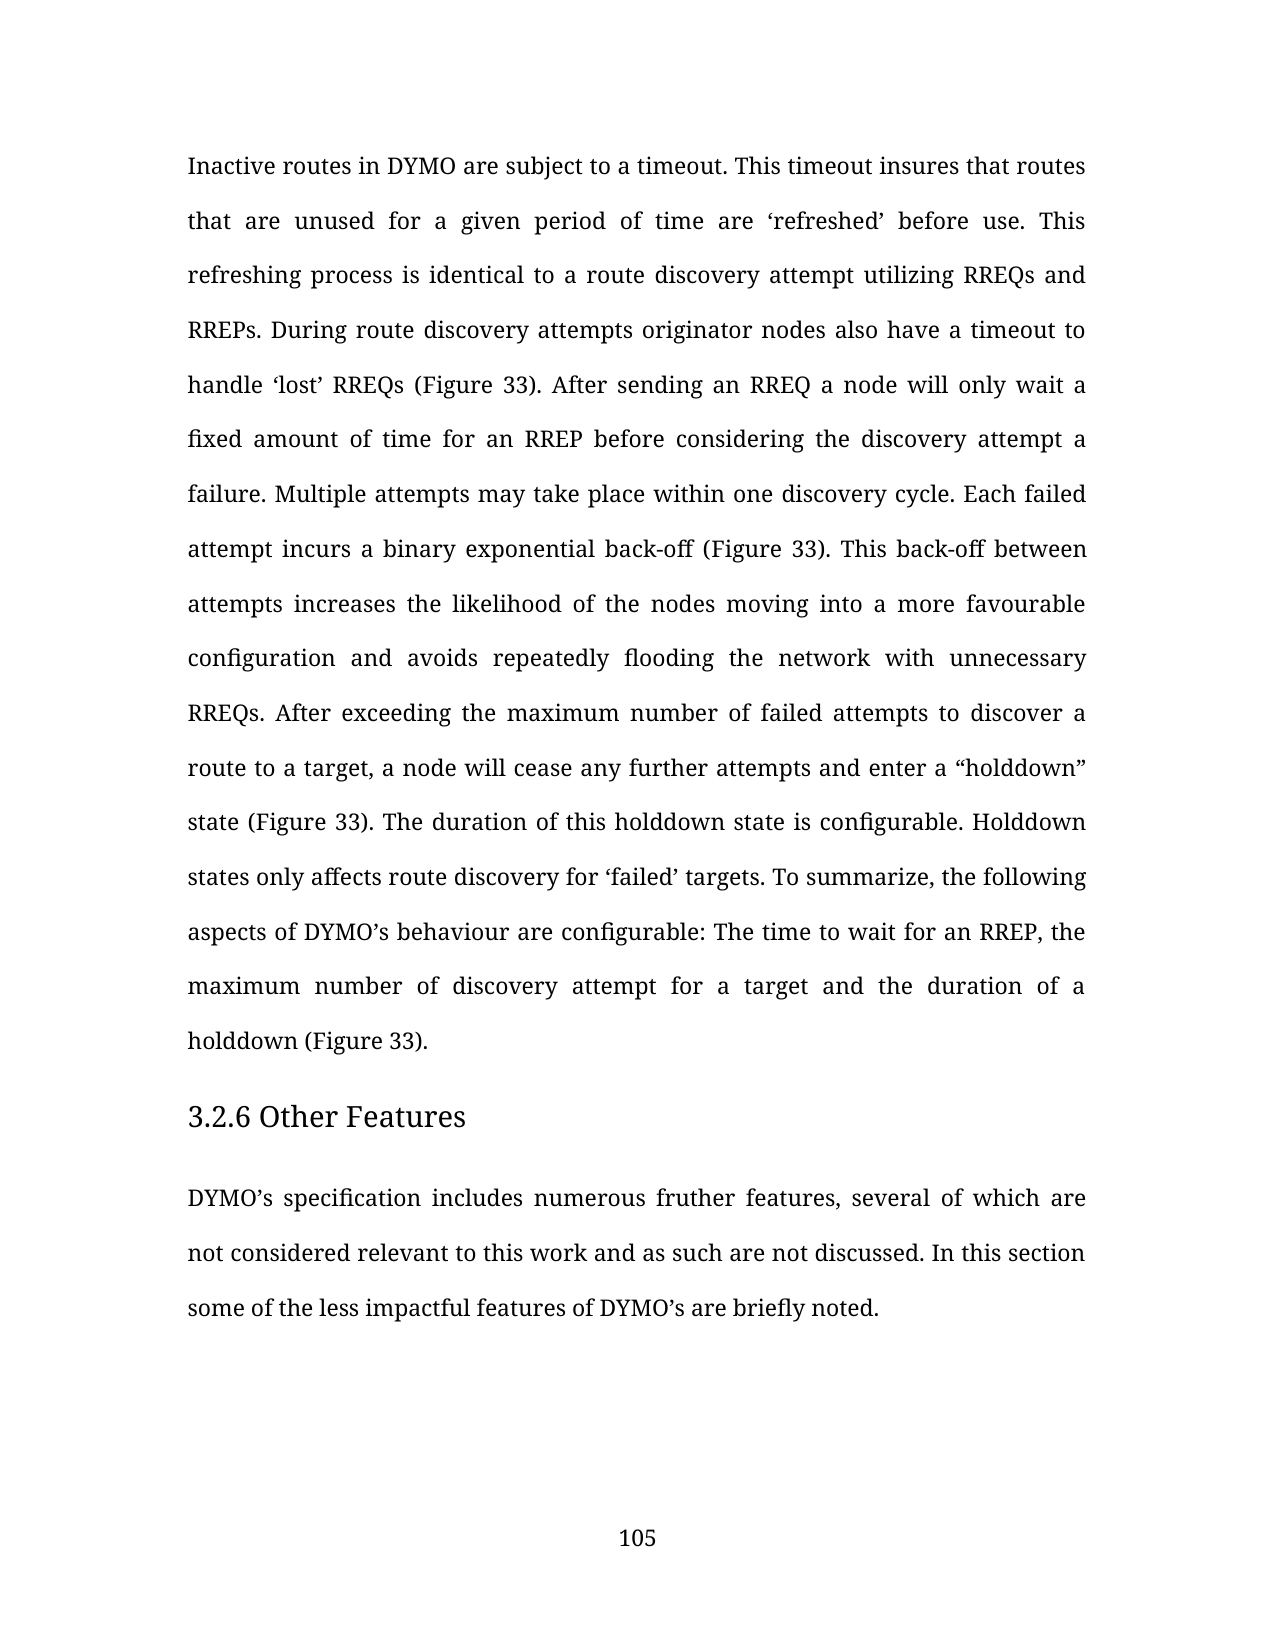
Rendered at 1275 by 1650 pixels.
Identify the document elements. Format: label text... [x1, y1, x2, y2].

subtitle Other Features [187, 1096, 1087, 1136]
text Inactive routes in DYMO are subject to a timeout. This timeout insures that routes that are unused for a given period of time are ‘refreshed’ before use. This refreshing process is identical to a route discovery attempt utilizing RREQs and RREPs. During route discovery attempts originator nodes also have a timeout to handle ‘lost’ RREQs (Figure 33). After sending an RREQ a node will only wait a fixed amount of time for an RREP before considering the discovery attempt a failure. Multiple attempts may take place within one discovery cycle. Each failed attempt incurs a binary exponential back-off (Figure 33). This back-off between attempts increases the likelihood of the nodes moving into a more favourable configuration and avoids repeatedly flooding the network with unnecessary RREQs. After exceeding the maximum number of failed attempts to discover a route to a target, a node will cease any further attempts and enter a “holddown” state (Figure 33). The duration of this holddown state is configurable. Holddown states only affects route discovery for ‘failed’ targets. To summarize, the following aspects of DYMO’s behaviour are configurable: The time to wait for an RREP, the maximum number of discovery attempt for a target and the duration of a holddown (Figure 33). [187, 150, 1087, 1056]
text DYMO’s specification includes numerous fruther features, several of which are not considered relevant to this work and as such are not discussed. In this section some of the less impactful features of DYMO’s are briefly noted. [187, 1182, 1087, 1323]
